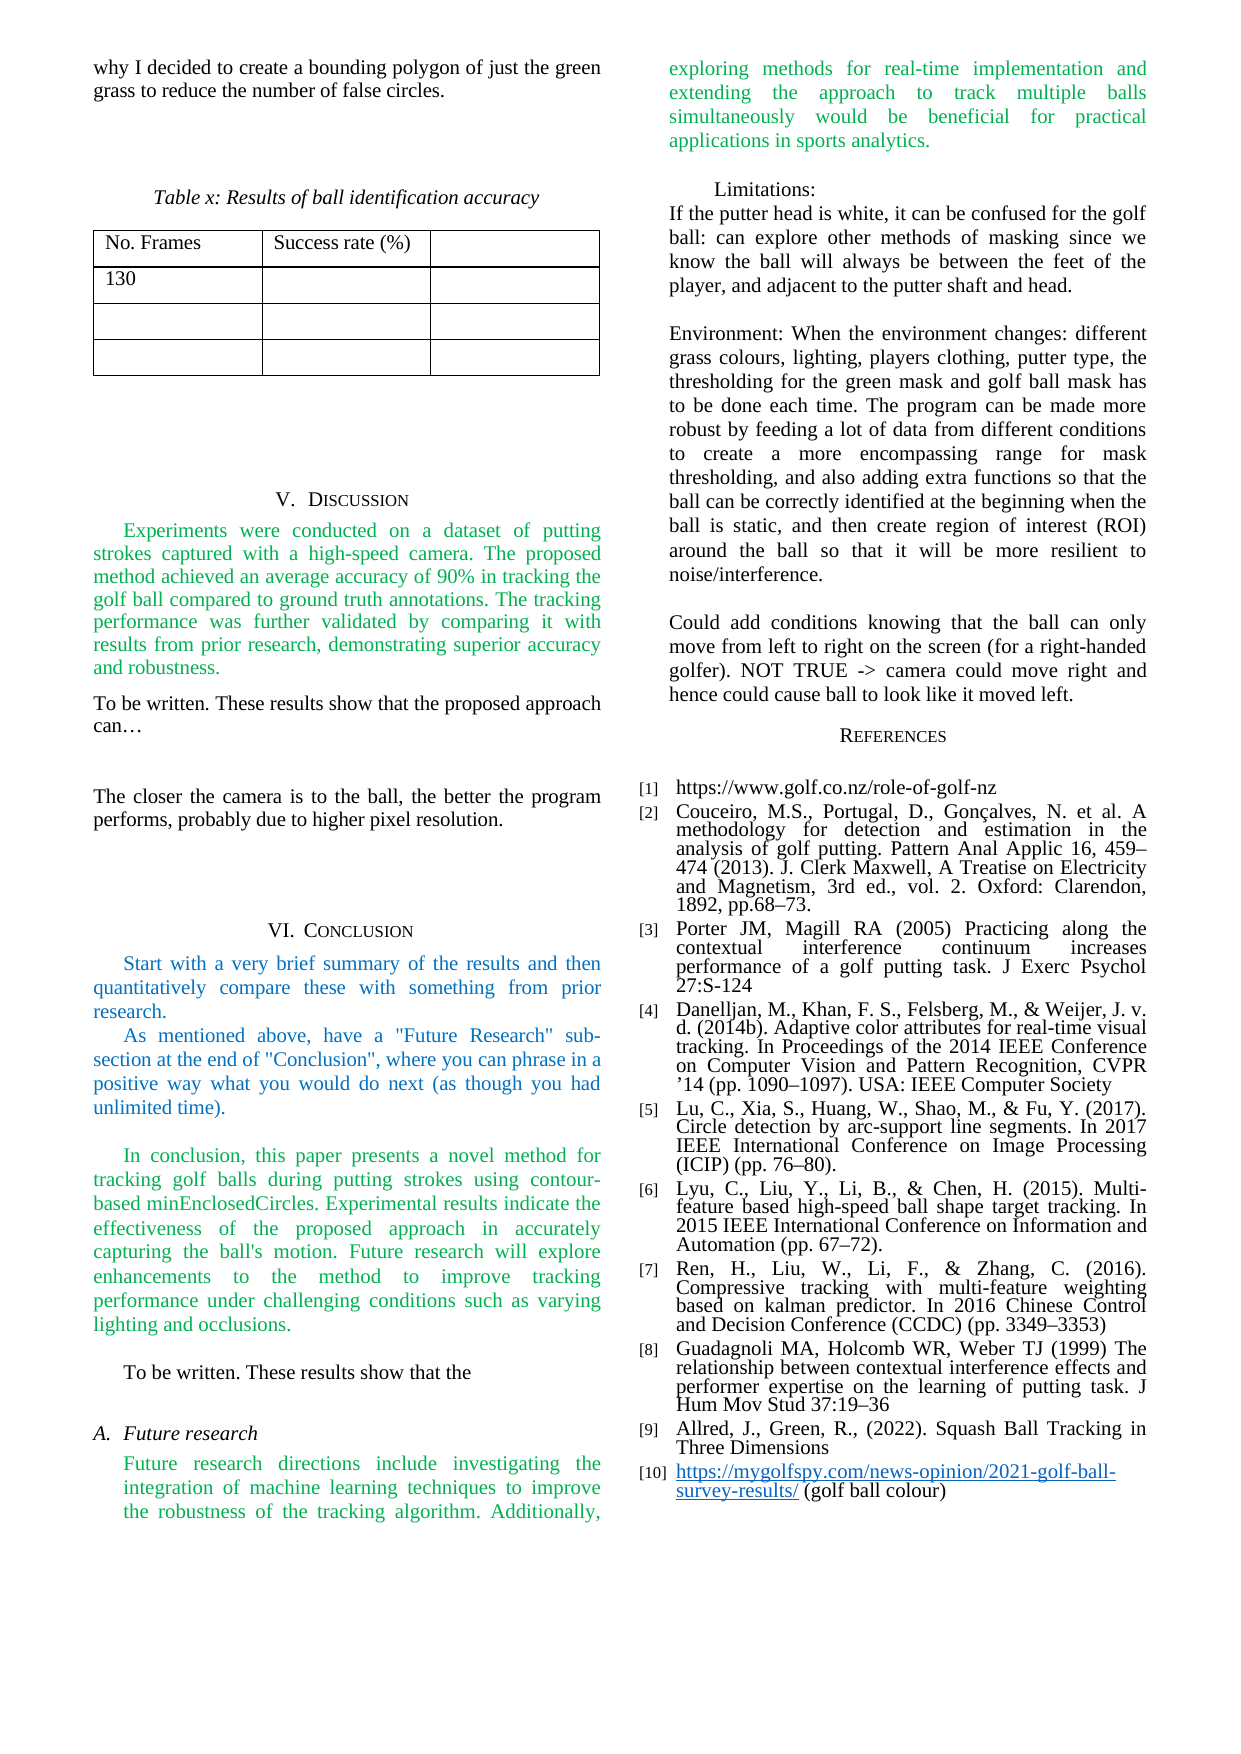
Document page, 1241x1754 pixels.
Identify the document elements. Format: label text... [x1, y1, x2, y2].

text To be written. These results show that the [93, 1360, 601, 1384]
table_cell [431, 340, 599, 375]
text Future research directions include investigating the integration of machine learning techniques to improve the robustness of the tracking algorithm. Additionally, exploring methods for real-time implementation and extending the approach to track multiple balls simultaneously would be beneficial for practical applications in sports analytics. [669, 56, 1147, 152]
table_cell 130 [94, 268, 262, 303]
text Could add conditions knowing that the ball can only move from left to right on the screen (for a right-handed golfer). NOT TRUE -> camera could move right and hence could cause ball to look like it moved left. [669, 610, 1147, 706]
table_cell [263, 268, 430, 303]
text Lyu, C., Liu, Y., Li, B., & Chen, H. (2015). Multi-feature based high-speed ball shape target tracking. In 2015 IEEE International Conference on Information and Automation (pp. 67–72). [639, 1180, 1147, 1255]
subtitle Future research [93, 1420, 601, 1444]
text https://mygolfspy.com/news-opinion/2021-golf-ball-survey-results/ (golf ball colour) [639, 1463, 1147, 1501]
text Porter JM, Magill RA (2005) Practicing along the contextual interference continuum increases performance of a golf putting task. J Exerc Psychol 27:S-124 [639, 921, 1147, 996]
table_cell [94, 304, 262, 339]
text Future research directions include investigating the integration of machine learning techniques to improve the robustness of the tracking algorithm. Additionally, exploring methods for real-time implementation and extending the approach to track multiple balls simultaneously would be beneficial for practical applications in sports analytics. [123, 1451, 601, 1523]
table_cell [431, 304, 599, 339]
text Ren, H., Liu, W., Li, F., & Zhang, C. (2016). Compressive tracking with multi-feature weighting based on kalman predictor. In 2016 Chinese Control and Decision Conference (CCDC) (pp. 3349–3353) [639, 1260, 1147, 1335]
table_header No. Frames [94, 231, 262, 266]
text Couceiro, M.S., Portugal, D., Gonçalves, N. et al. A methodology for detection and estimation in the analysis of golf putting. Pattern Anal Applic 16, 459–474 (2013). J. Clerk Maxwell, A Treatise on Electricity and Magnetism, 3rd ed., vol. 2. Oxford: Clarendon, 1892, pp.68–73. [639, 803, 1147, 916]
text Start with a very brief summary of the results and then quantitatively compare these with something from prior research. [93, 951, 601, 1023]
text Danelljan, M., Khan, F. S., Felsberg, M., & Weijer, J. v. d. (2014b). Adaptive color attributes for real-time visual tracking. In Proceedings of the 2014 IEEE Conference on Computer Vision and Pattern Recognition, CVPR ’14 (pp. 1090–1097). USA: IEEE Computer Society [639, 1001, 1147, 1095]
text Allred, J., Green, R., (2022). Squash Ball Tracking in Three Dimensions [639, 1421, 1147, 1458]
text If the putter head is white, it can be confused for the golf ball: can explore other methods of masking since we know the ball will always be between the feet of the player, and adjacent to the putter shaft and head. [669, 201, 1147, 297]
table_cell [94, 340, 262, 375]
table_header Success rate (%) [263, 231, 430, 266]
text https://www.golf.co.nz/role-of-golf-nz [639, 779, 1147, 798]
text Experiments were conducted on a dataset of putting strokes captured with a high-speed camera. The proposed method achieved an average accuracy of 90% in tracking the golf ball compared to ground truth annotations. The tracking performance was further validated by comparing it with results from prior research, demonstrating superior accuracy and robustness. [93, 519, 601, 679]
text In conclusion, this paper presents a novel method for tracking golf balls during putting strokes using contour-based minEnclosedCircles. Experimental results indicate the effectiveness of the proposed approach in accurately capturing the ball's motion. Future research will explore enhancements to the method to improve tracking performance under challenging conditions such as varying lighting and occlusions. [93, 1143, 601, 1336]
table_header [431, 231, 599, 266]
text As mentioned above, have a "Future Research" sub-section at the end of "Conclusion", where you can phrase in a positive way what you would do next (as though you had unlimited time). [93, 1023, 601, 1119]
text Limitations: [669, 177, 1147, 201]
text The closer the camera is to the ball, the better the program performs, probably due to higher pixel resolution. [93, 785, 601, 831]
text To be written. These results show that the proposed approach can… [93, 692, 601, 737]
text Guadagnoli MA, Holcomb WR, Weber TJ (1999) The relationship between contextual interference effects and performer expertise on the learning of putting task. J Hum Mov Stud 37:19–36 [639, 1341, 1147, 1416]
table_cell [263, 340, 430, 375]
text Table x: Results of ball identification accuracy [93, 185, 601, 209]
subtitle References [639, 723, 1147, 747]
table_cell [431, 268, 599, 303]
table_cell [263, 304, 430, 339]
text Lu, C., Xia, S., Huang, W., Shao, M., & Fu, Y. (2017). Circle detection by arc-support line segments. In 2017 IEEE International Conference on Image Processing (ICIP) (pp. 76–80). [639, 1100, 1147, 1175]
subtitle Conclusion [93, 918, 601, 942]
subtitle Discussion [93, 487, 601, 511]
text Environment: When the environment changes: different grass colours, lighting, players clothing, putter type, the thresholding for the green mask and golf ball mask has to be done each time. The program can be made more robust by feeding a lot of data from different conditions to create a more encompassing range for mask thresholding, and also adding extra functions so that the ball can be correctly identified at the beginning when the ball is static, and then create region of interest (ROI) around the ball so that it will be more resilient to noise/interference. [669, 321, 1147, 586]
